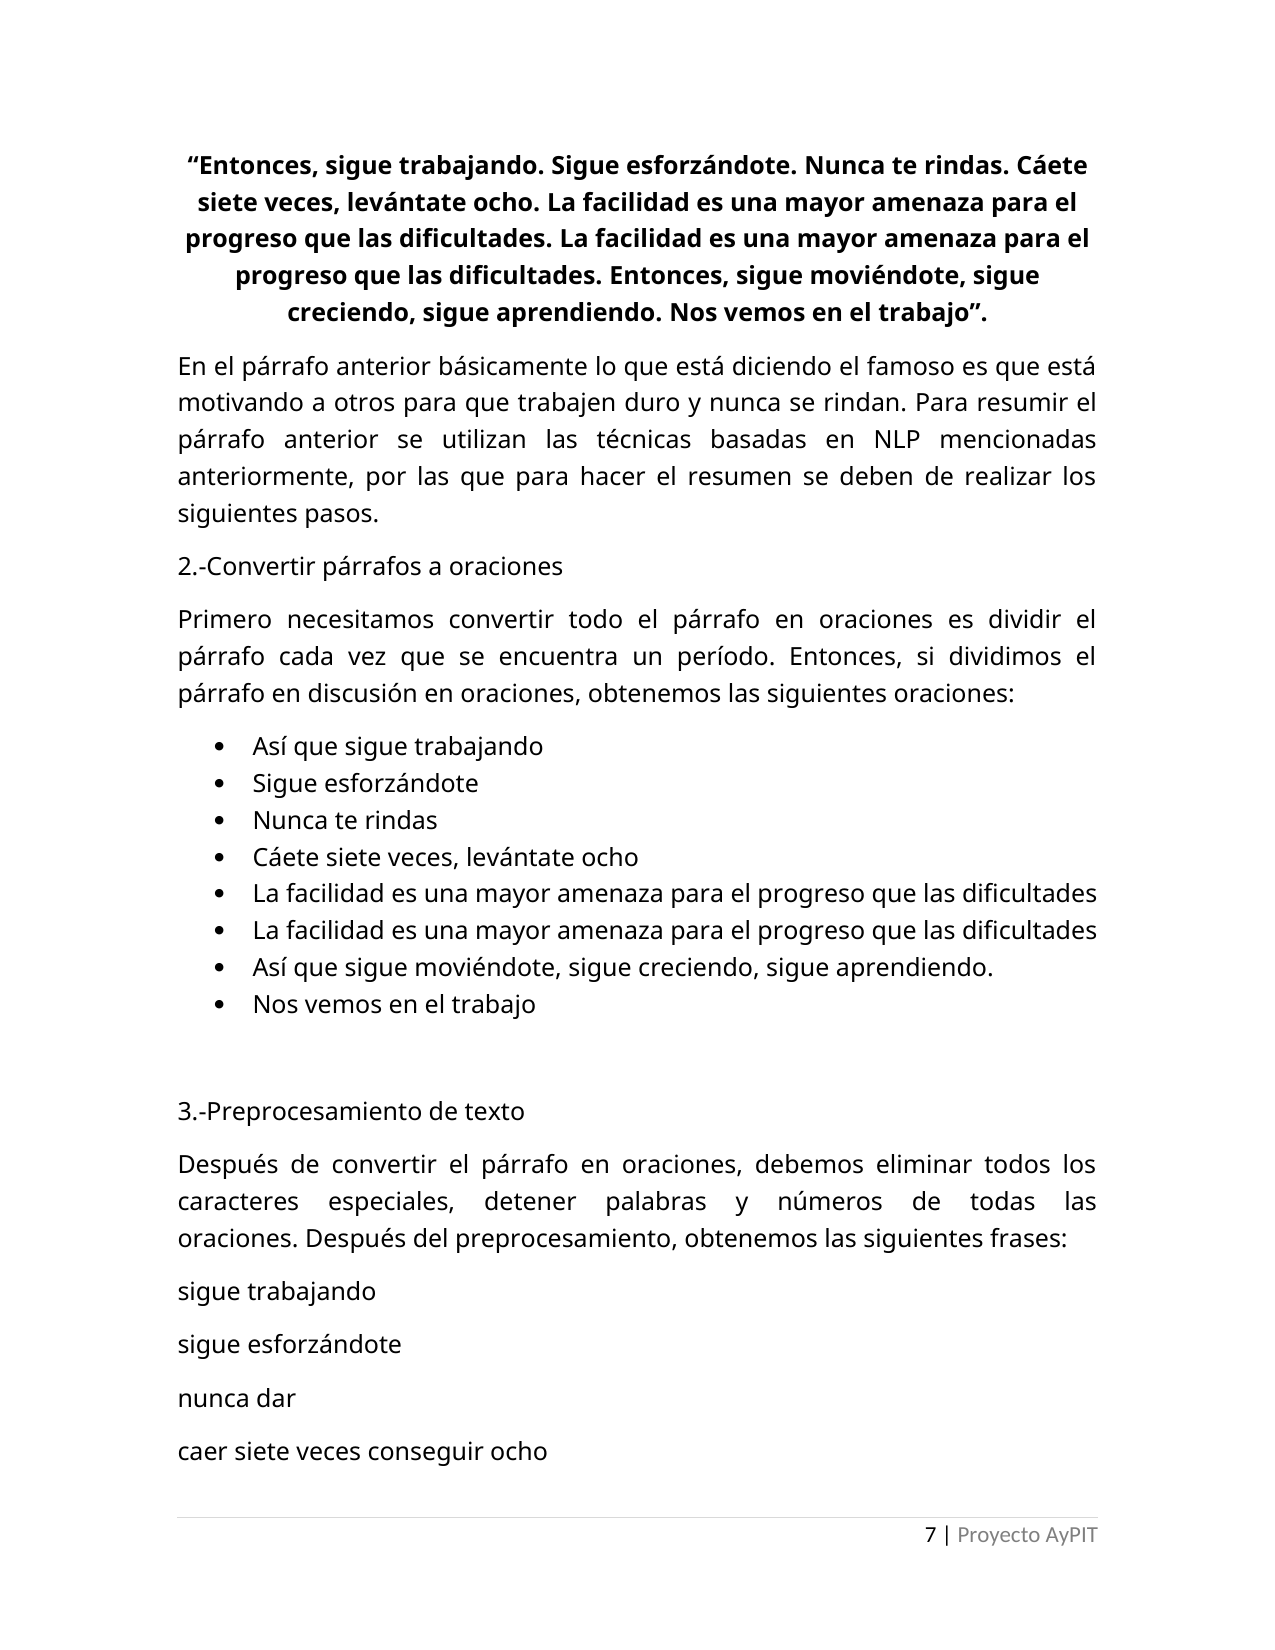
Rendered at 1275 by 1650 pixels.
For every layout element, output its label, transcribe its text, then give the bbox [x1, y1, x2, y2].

list La facilidad es una mayor amenaza para el progreso que las dificultades [215, 876, 1098, 910]
list Así que sigue trabajando [215, 729, 1098, 763]
list Así que sigue moviéndote, sigue creciendo, sigue aprendiendo. [215, 950, 1098, 984]
list Cáete siete veces, levántate ocho [215, 839, 1098, 873]
list Nos vemos en el trabajo [215, 986, 1098, 1021]
text sigue trabajando [177, 1274, 1098, 1308]
text 3.-Preprocesamiento de texto [177, 1093, 1098, 1127]
text caer siete veces conseguir ocho [177, 1434, 1098, 1468]
text 2.-Convertir párrafos a oraciones [177, 549, 1098, 583]
text Primero necesitamos convertir todo el párrafo en oraciones es dividir el párrafo cada vez que se encuentra un período. Entonces, si dividimos el párrafo en discusión en oraciones, obtenemos las siguientes oraciones: [177, 602, 1098, 710]
text “Entonces, sigue trabajando. Sigue esforzándote. Nunca te rindas. Cáete siete veces, levántate ocho. La facilidad es una mayor amenaza para el progreso que las dificultades. La facilidad es una mayor amenaza para el progreso que las dificultades. Entonces, sigue moviéndote, sigue creciendo, sigue aprendiendo. Nos vemos en el trabajo”. [177, 148, 1098, 329]
text Después de convertir el párrafo en oraciones, debemos eliminar todos los caracteres especiales, detener palabras y números de todas las oraciones. Después del preprocesamiento, obtenemos las siguientes frases: [177, 1147, 1098, 1254]
text En el párrafo anterior básicamente lo que está diciendo el famoso es que está motivando a otros para que trabajen duro y nunca se rindan. Para resumir el párrafo anterior se utilizan las técnicas basadas en NLP mencionadas anteriormente, por las que para hacer el resumen se deben de realizar los siguientes pasos. [177, 348, 1098, 529]
text sigue esforzándote [177, 1327, 1098, 1361]
list Sigue esforzándote [215, 766, 1098, 800]
text nunca dar [177, 1381, 1098, 1415]
list Nunca te rindas [215, 803, 1098, 837]
list La facilidad es una mayor amenaza para el progreso que las dificultades [215, 913, 1098, 947]
